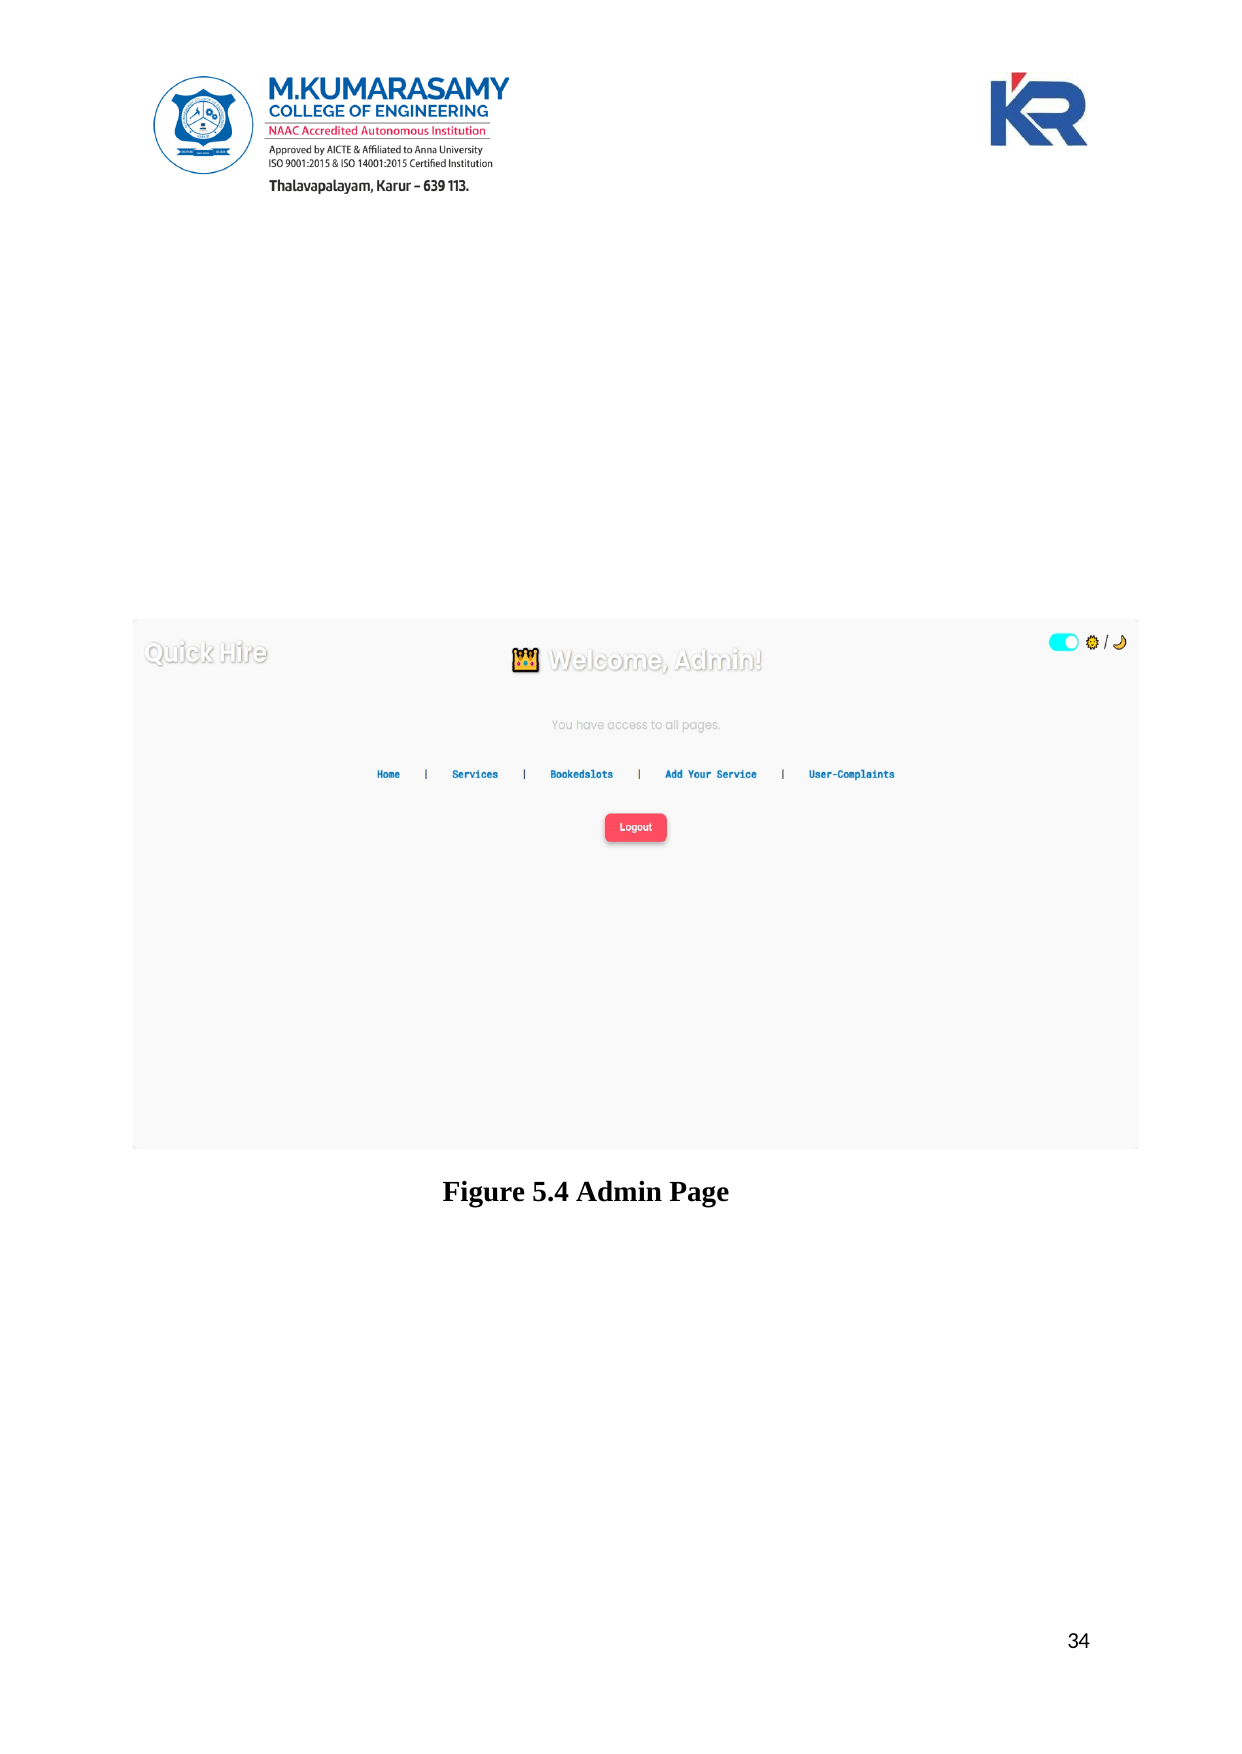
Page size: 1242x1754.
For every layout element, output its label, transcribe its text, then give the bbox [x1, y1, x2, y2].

picture [990, 72, 1088, 146]
picture [153, 76, 510, 194]
subtitle Figure 5.4 Admin Page [133, 1174, 729, 1207]
picture [132, 619, 1139, 1149]
